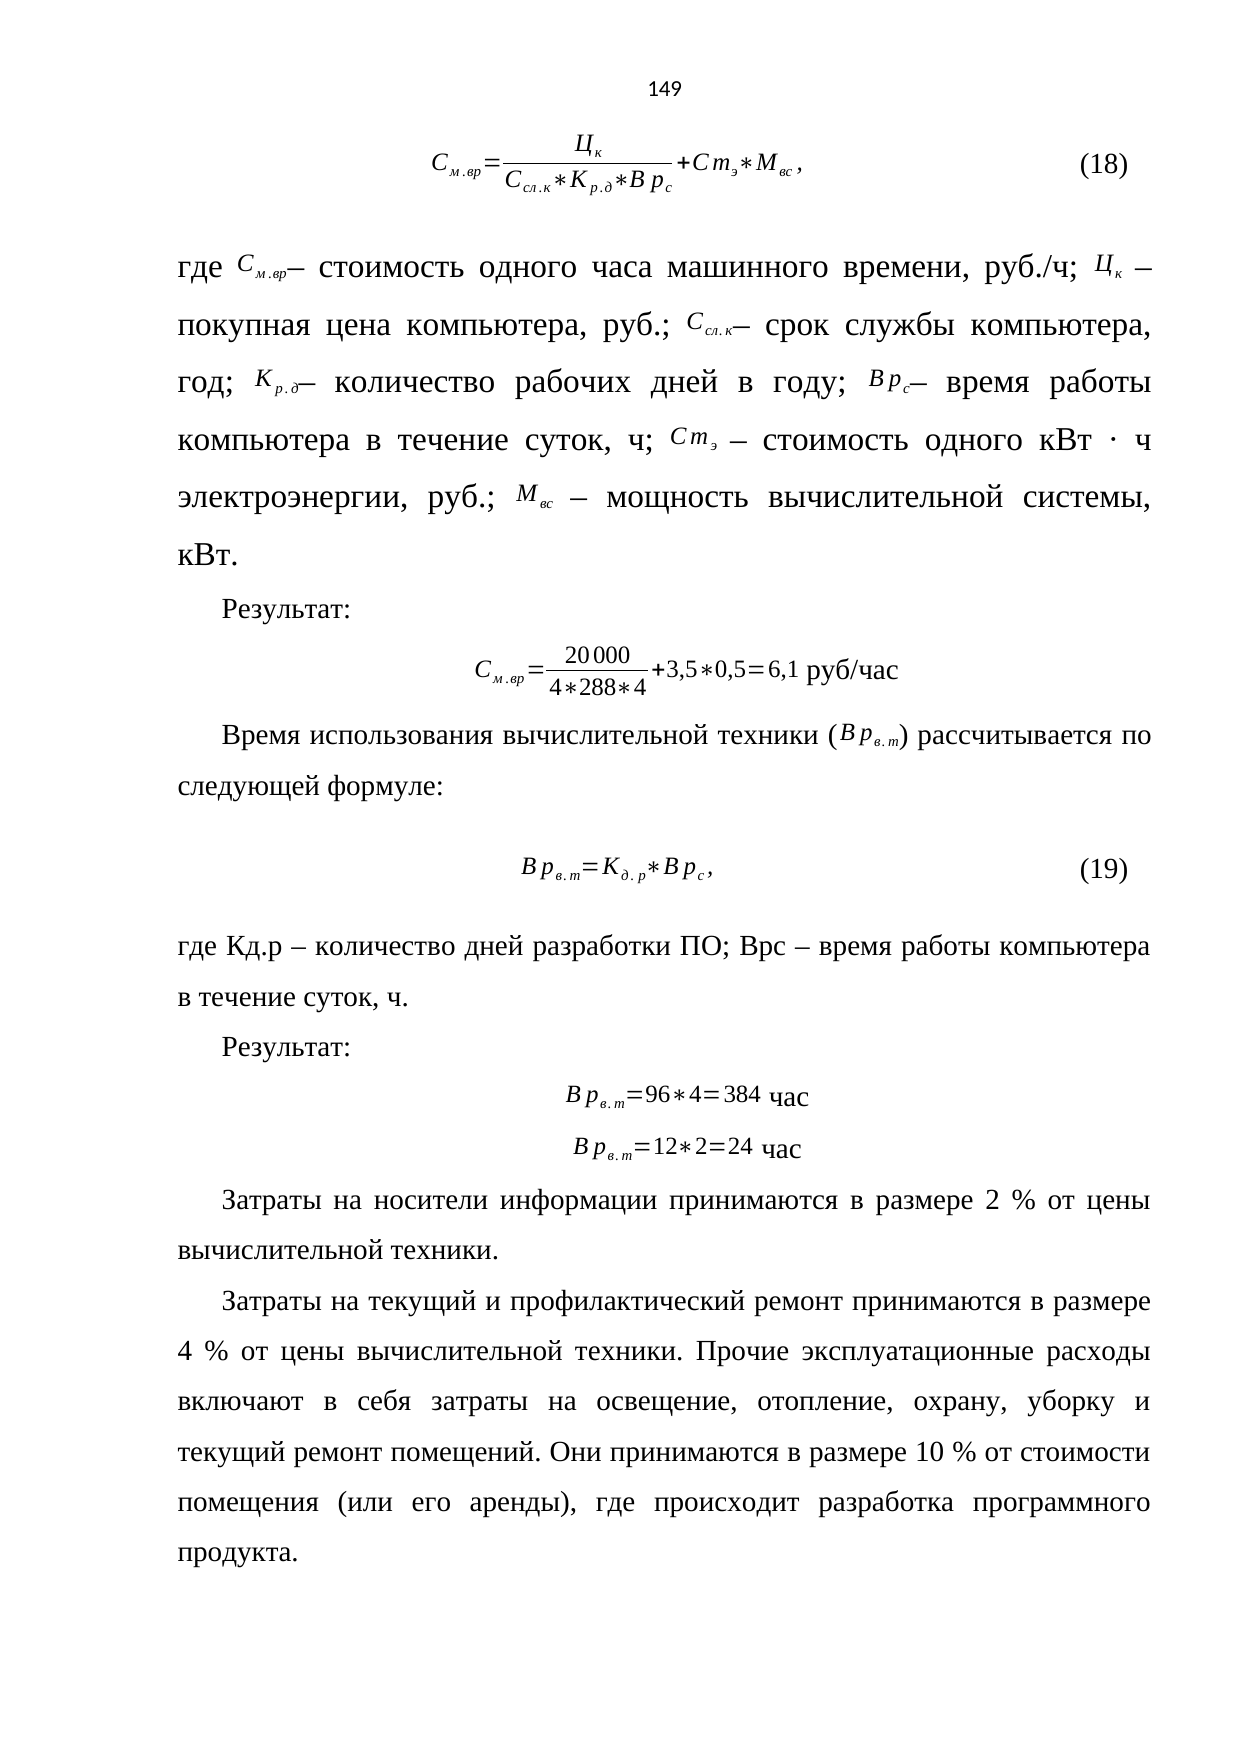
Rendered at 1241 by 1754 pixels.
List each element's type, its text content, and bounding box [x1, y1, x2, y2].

text час [177, 1131, 1152, 1165]
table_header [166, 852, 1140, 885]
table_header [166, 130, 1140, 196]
text Затраты на текущий и профилактический ремонт принимаются в размере 4 % от цены вычислительной техники. Прочие эксплуатационные расходы включают в себя затраты на освещение, отопление, охрану, уборку и текущий ремонт помещений. Они принимаются в размере 10 % от стоимости помещения (или его аренды), где происходит разработка программного продукта. [177, 1283, 1152, 1568]
text Результат: [177, 1029, 1152, 1062]
text час [177, 1079, 1152, 1114]
text где – стоимость одного часа машинного времени, руб./ч; – покупная цена компьютера, руб.; – срок службы компьютера, год; – количество рабочих дней в году; – время работы компьютера в течение суток, ч; – стоимость одного кВт · ч электроэнергии, руб.; – мощность вычислительной системы, кВт. [177, 246, 1152, 572]
text руб/час [177, 642, 1152, 701]
text Результат: [177, 591, 1152, 625]
text Затраты на носители информации принимаются в размере 2 % от цены вычислительной техники. [177, 1182, 1152, 1266]
text Время использования вычислительной техники () рассчитывается по следующей формуле: [177, 717, 1152, 801]
text где Кд.р – количество дней разработки ПО; Врс – время работы компьютера в течение суток, ч. [177, 928, 1152, 1012]
